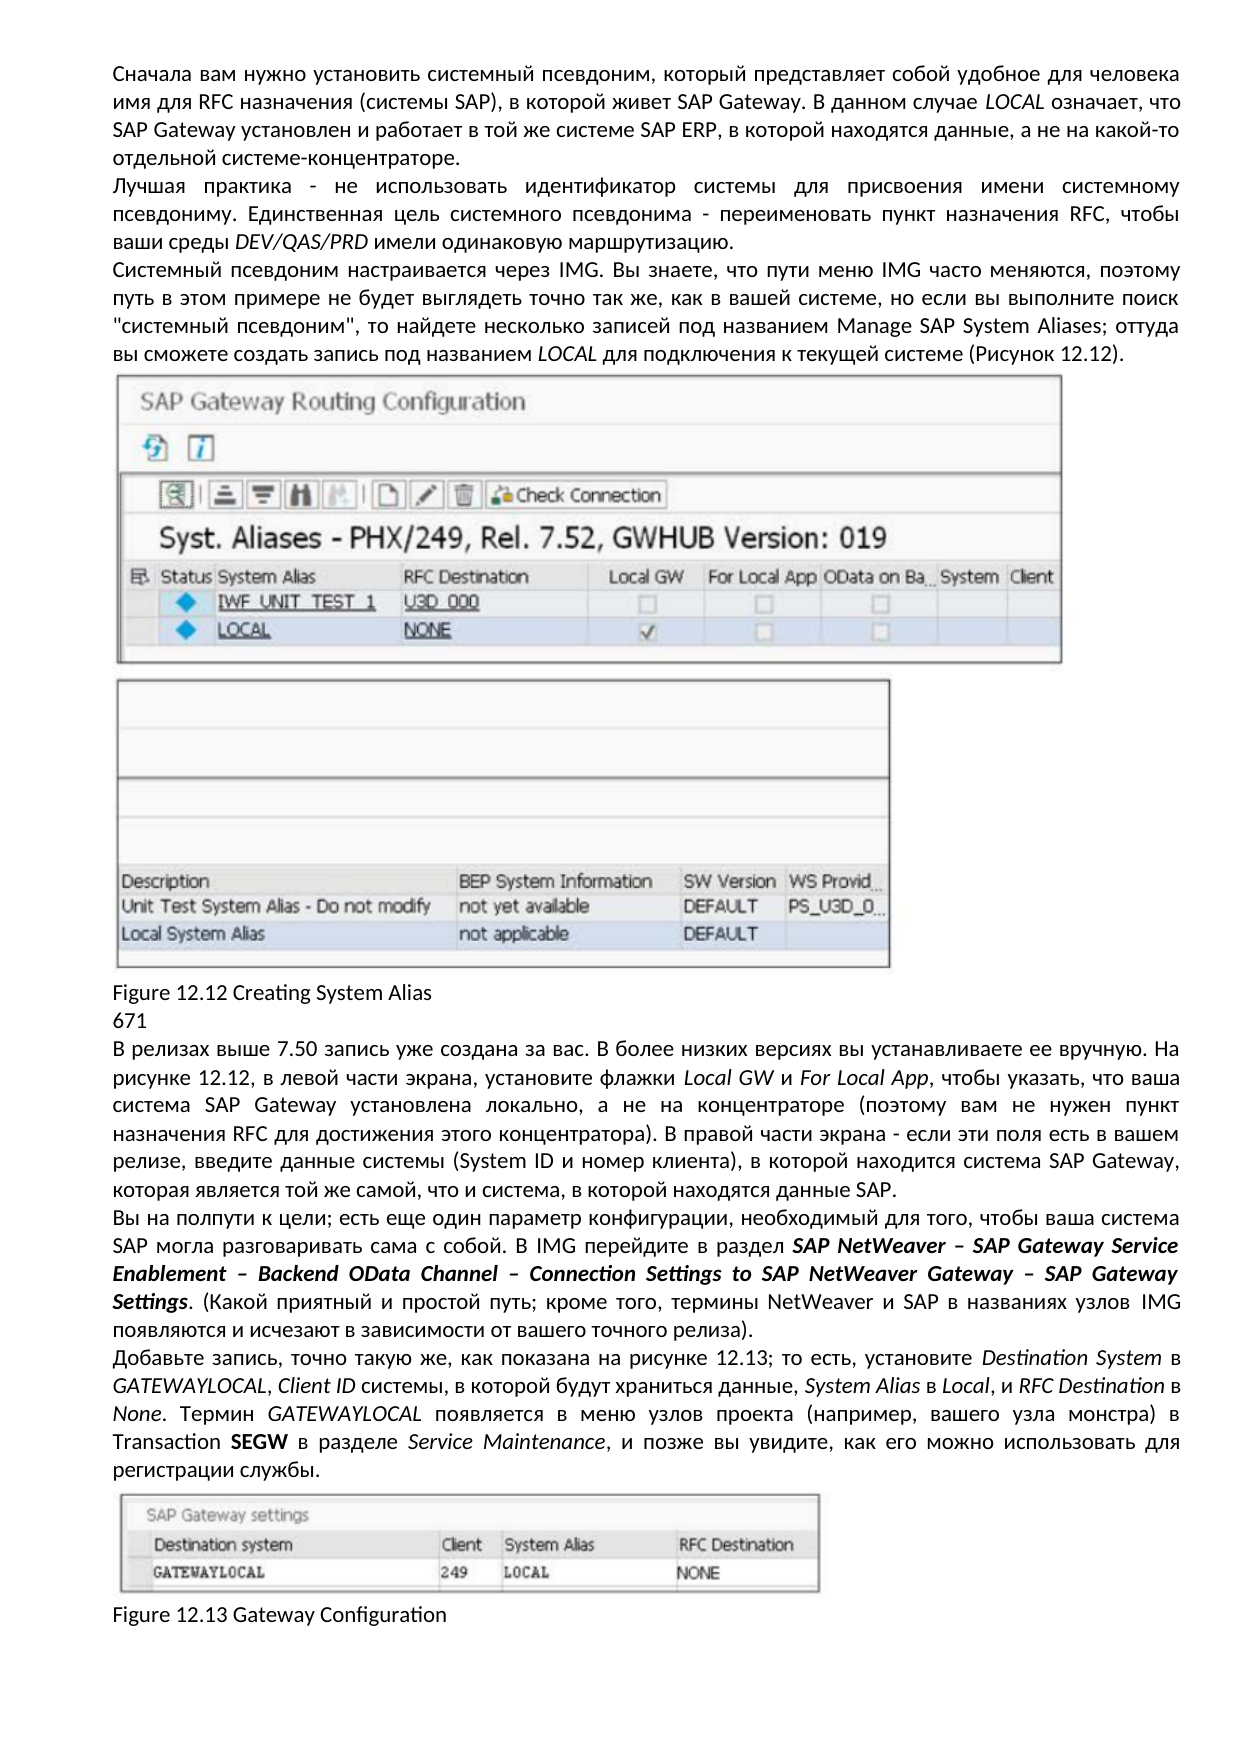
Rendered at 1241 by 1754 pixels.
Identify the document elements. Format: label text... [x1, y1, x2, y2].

picture [112, 1482, 1087, 1600]
text Figure 12.13 Gateway Configuration [112, 1600, 1181, 1628]
text 671 [112, 1007, 1181, 1034]
text Вы на полпути к цели; есть еще один параметр конфигурации, необходимый для того, чтобы ваша система SAP могла разговаривать сама с собой. В IMG перейдите в раздел SAP NetWeaver – SAP Gateway Service Enablement – Backend OData Channel – Connection Settings to SAP NetWeaver Gateway – SAP Gateway Settings. (Какой приятный и простой путь; кроме того, термины NetWeaver и SAP в названиях узлов IMG появляются и исчезают в зависимости от вашего точного релиза). [112, 1203, 1181, 1343]
text Figure 12.12 Creating System Alias [112, 978, 1181, 1007]
picture [112, 367, 1087, 979]
text Добавьте запись, точно такую же, как показана на рисунке 12.13; то есть, установите Destination System в GATEWAYLOCAL, Client ID системы, в которой будут храниться данные, System Alias в Local, и RFC Destination в None. Термин GATEWAYLOCAL появляется в меню узлов проекта (например, вашего узла монстра) в Transaction SEGW в разделе Service Maintenance, и позже вы увидите, как его можно использовать для регистрации службы. [112, 1343, 1181, 1483]
text Системный псевдоним настраивается через IMG. Вы знаете, что пути меню IMG часто меняются, поэтому путь в этом примере не будет выглядеть точно так же, как в вашей системе, но если вы выполните поиск "системный псевдоним", то найдете несколько записей под названием Manage SAP System Aliases; оттуда вы сможете создать запись под названием LOCAL для подключения к текущей системе (Рисунок 12.12). [112, 255, 1181, 367]
text Сначала вам нужно установить системный псевдоним, который представляет собой удобное для человека имя для RFC назначения (системы SAP), в которой живет SAP Gateway. В данном случае LOCAL означает, что SAP Gateway установлен и работает в той же системе SAP ERP, в которой находятся данные, а не на какой-то отдельной системе-концентраторе. [112, 59, 1181, 171]
text В релизах выше 7.50 запись уже создана за вас. В более низких версиях вы устанавливаете ее вручную. На рисунке 12.12, в левой части экрана, установите флажки Local GW и For Local App, чтобы указать, что ваша система SAP Gateway установлена локально, а не на концентраторе (поэтому вам не нужен пункт назначения RFC для достижения этого концентратора). В правой части экрана - если эти поля есть в вашем релизе, введите данные системы (System ID и номер клиента), в которой находится система SAP Gateway, которая является той же самой, что и система, в которой находятся данные SAP. [112, 1034, 1181, 1203]
text Лучшая практика - не использовать идентификатор системы для присвоения имени системному псевдониму. Единственная цель системного псевдонима - переименовать пункт назначения RFC, чтобы ваши среды DEV/QAS/PRD имели одинаковую маршрутизацию. [112, 171, 1181, 255]
